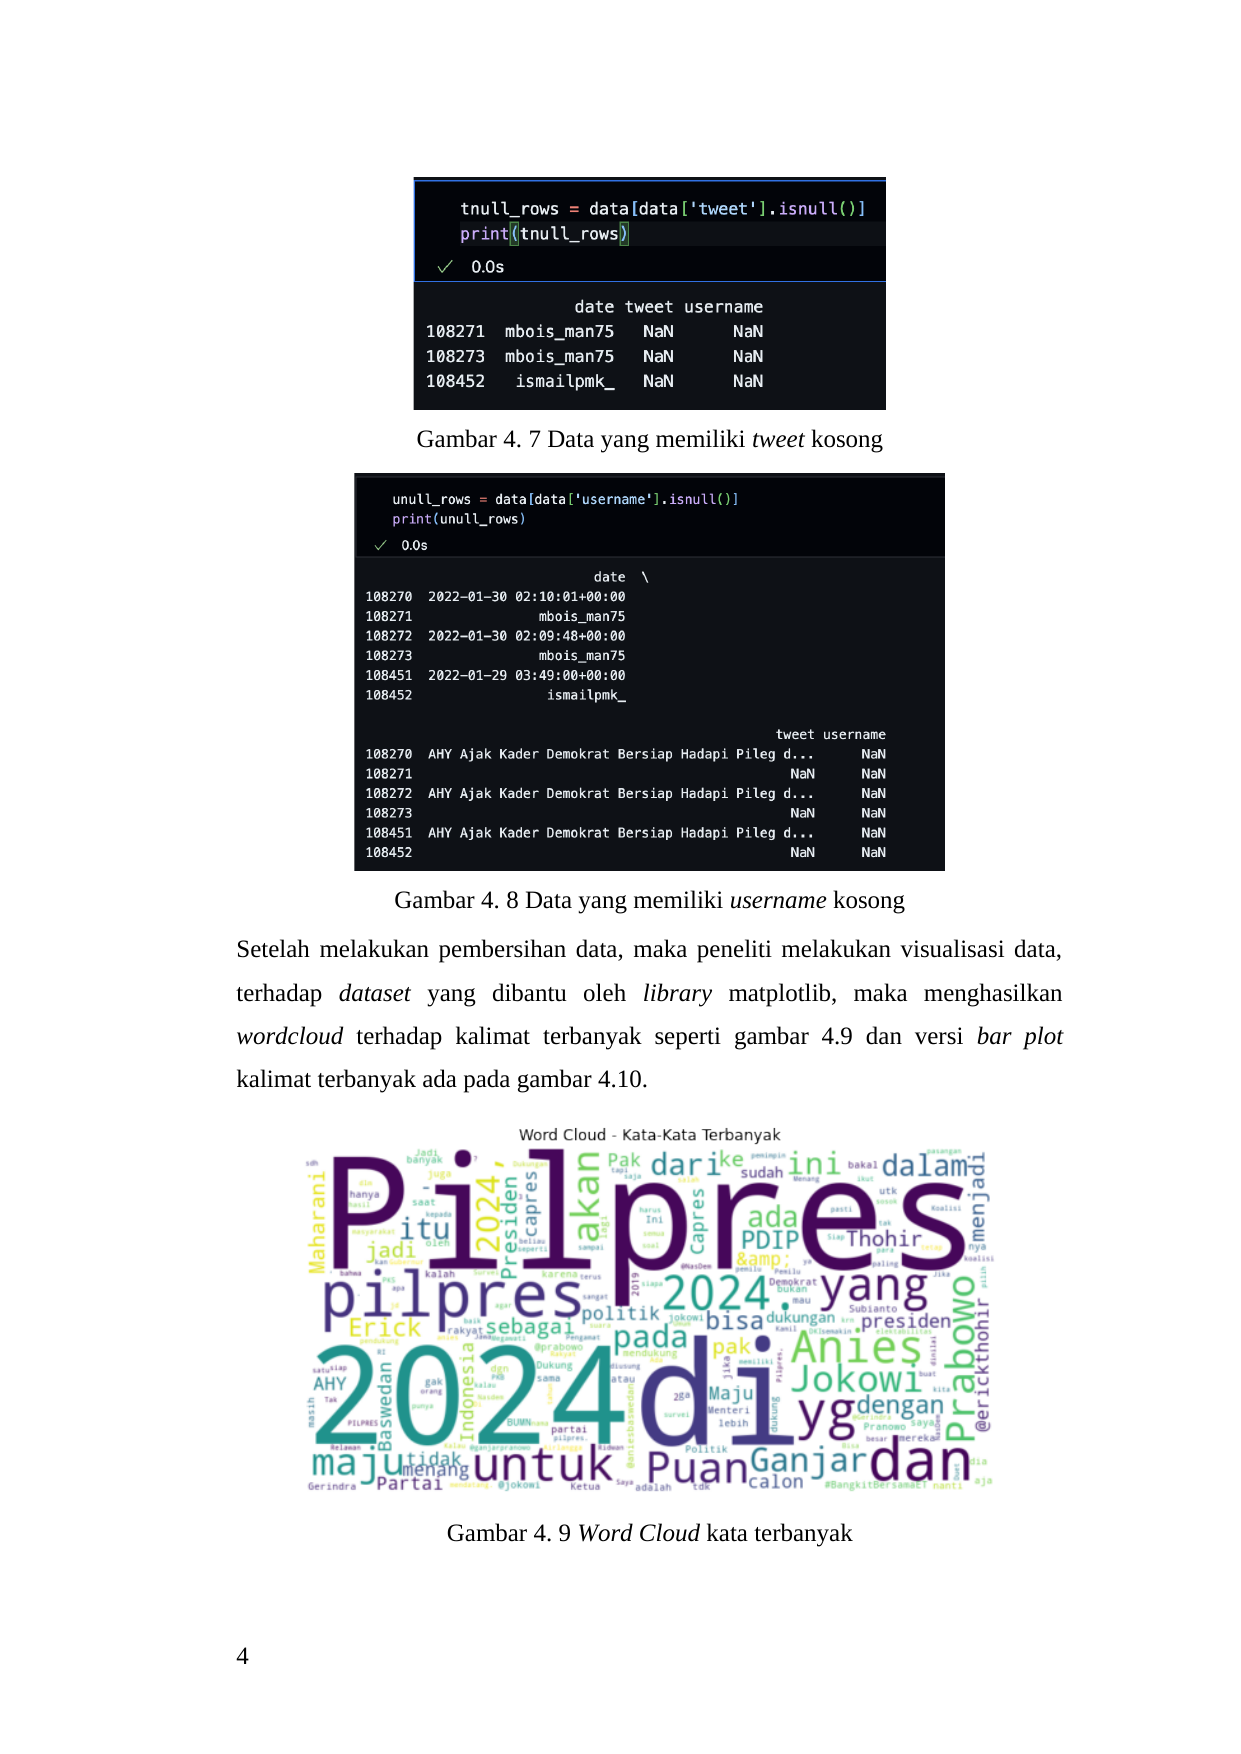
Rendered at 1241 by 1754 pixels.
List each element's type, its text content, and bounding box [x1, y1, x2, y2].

picture [295, 1119, 1004, 1504]
text Gambar 4. 8 Data yang memiliki username kosong [236, 885, 1063, 914]
text Gambar 4. 7 Data yang memiliki tweet kosong [236, 424, 1063, 452]
text Setelah melakukan pembersihan data, maka peneliti melakukan visualisasi data, terhadap dataset yang dibantu oleh library matplotlib, maka menghasilkan wordcloud terhadap kalimat terbanyak seperti gambar 4.9 dan versi bar plot kalimat terbanyak ada pada gambar 4.10. [236, 934, 1063, 1093]
picture [354, 473, 945, 871]
text Gambar 4. 9 Word Cloud kata terbanyak [236, 1518, 1063, 1547]
picture [413, 177, 886, 410]
